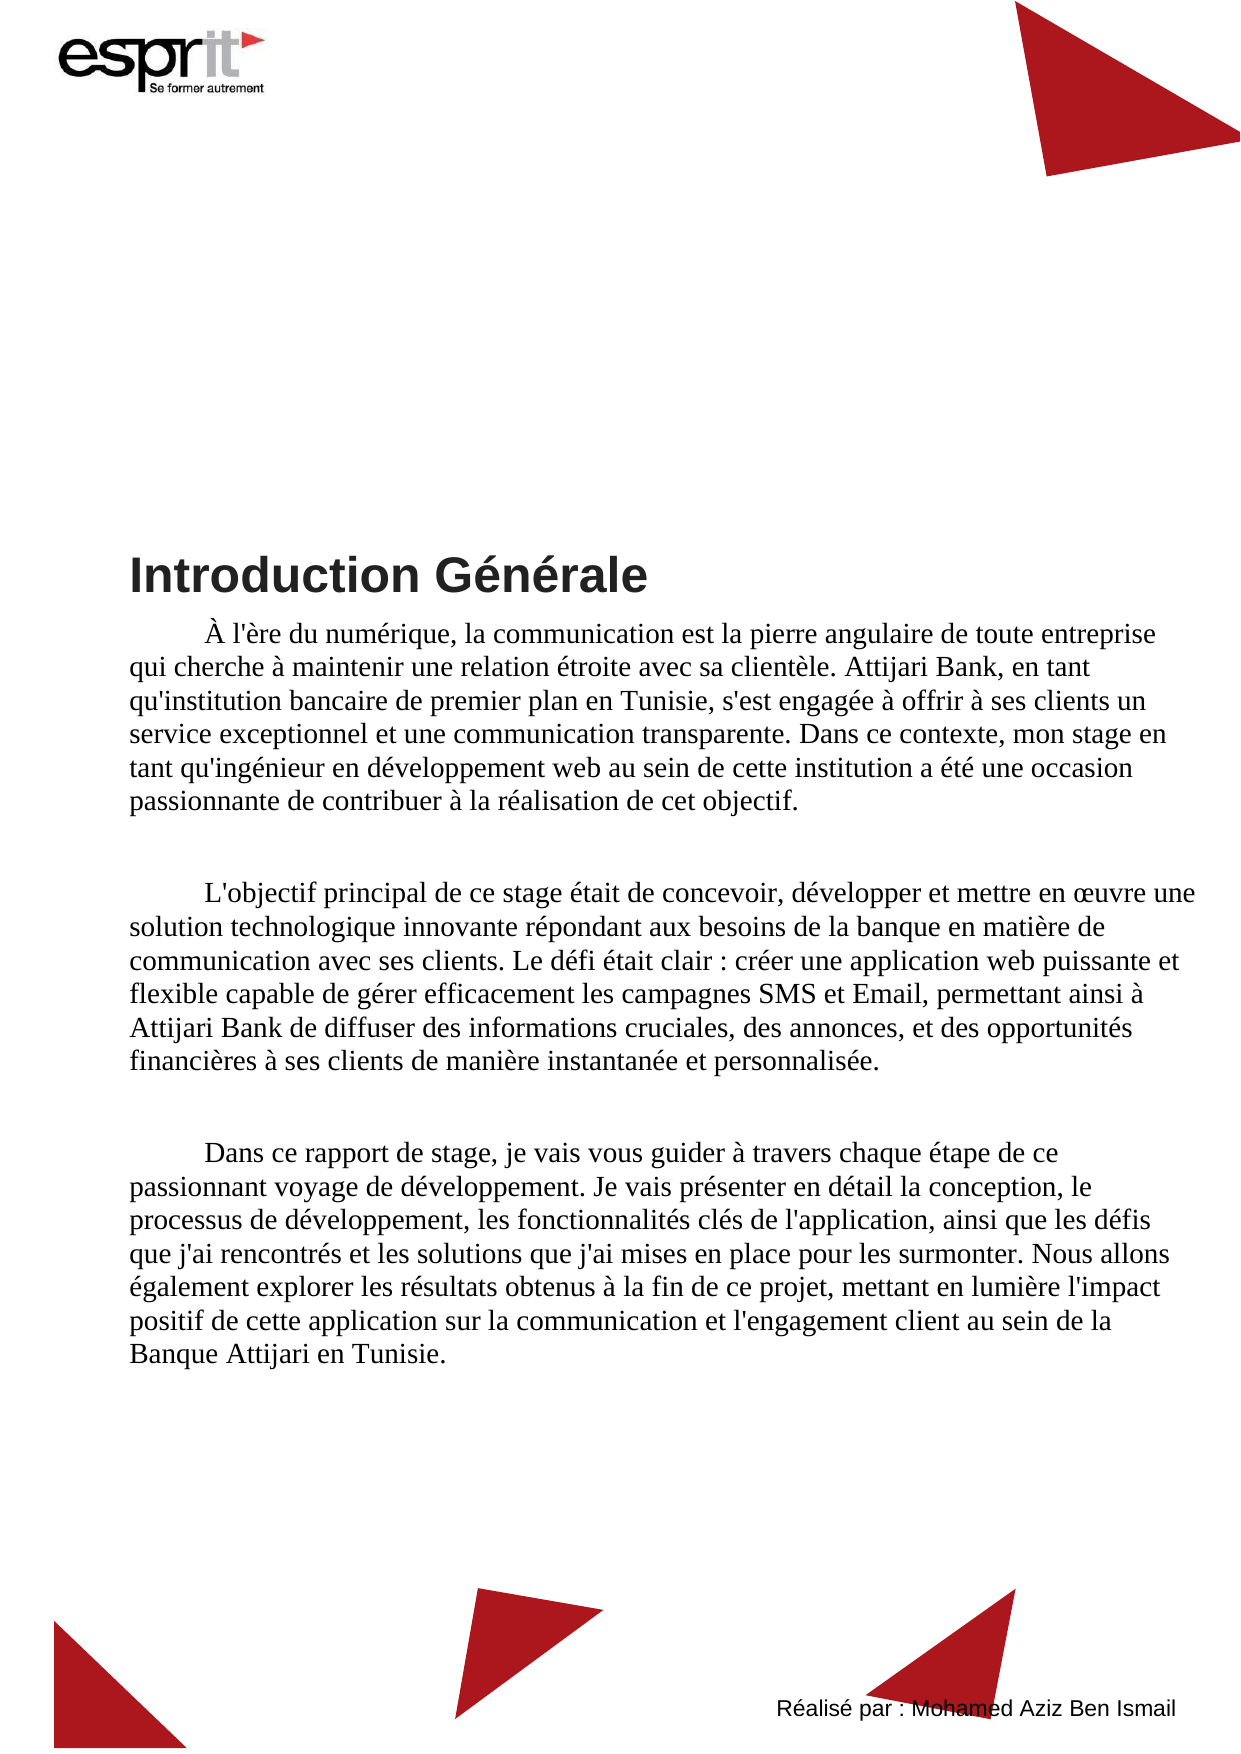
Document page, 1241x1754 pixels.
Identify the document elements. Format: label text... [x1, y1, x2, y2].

text À l'ère du numérique, la communication est la pierre angulaire de toute entreprise qui cherche à maintenir une relation étroite avec sa clientèle. Attijari Bank, en tant qu'institution bancaire de premier plan en Tunisie, s'est engagée à offrir à ses clients un service exceptionnel et une communication transparente. Dans ce contexte, mon stage en tant qu'ingénieur en développement web au sein de cette institution a été une occasion passionnante de contribuer à la réalisation de cet objectif. [129, 616, 1198, 817]
picture [54, 28, 269, 96]
text Dans ce rapport de stage, je vais vous guider à travers chaque étape de ce passionnant voyage de développement. Je vais présenter en détail la conception, le processus de développement, les fonctionnalités clés de l'application, ainsi que les défis que j'ai rencontrés et les solutions que j'ai mises en place pour les surmonter. Nous allons également explorer les résultats obtenus à la fin de ce projet, mettant en lumière l'impact positif de cette application sur la communication et l'engagement client au sein de la Banque Attijari en Tunisie. [129, 1135, 1198, 1370]
subtitle Introduction Générale [129, 546, 1086, 603]
text L'objectif principal de ce stage était de concevoir, développer et mettre en œuvre une solution technologique innovante répondant aux besoins de la banque en matière de communication avec ses clients. Le défi était clair : créer une application web puissante et flexible capable de gérer efficacement les campagnes SMS et Email, permettant ainsi à Attijari Bank de diffuser des informations cruciales, des annonces, et des opportunités financières à ses clients de manière instantanée et personnalisée. [129, 876, 1198, 1077]
